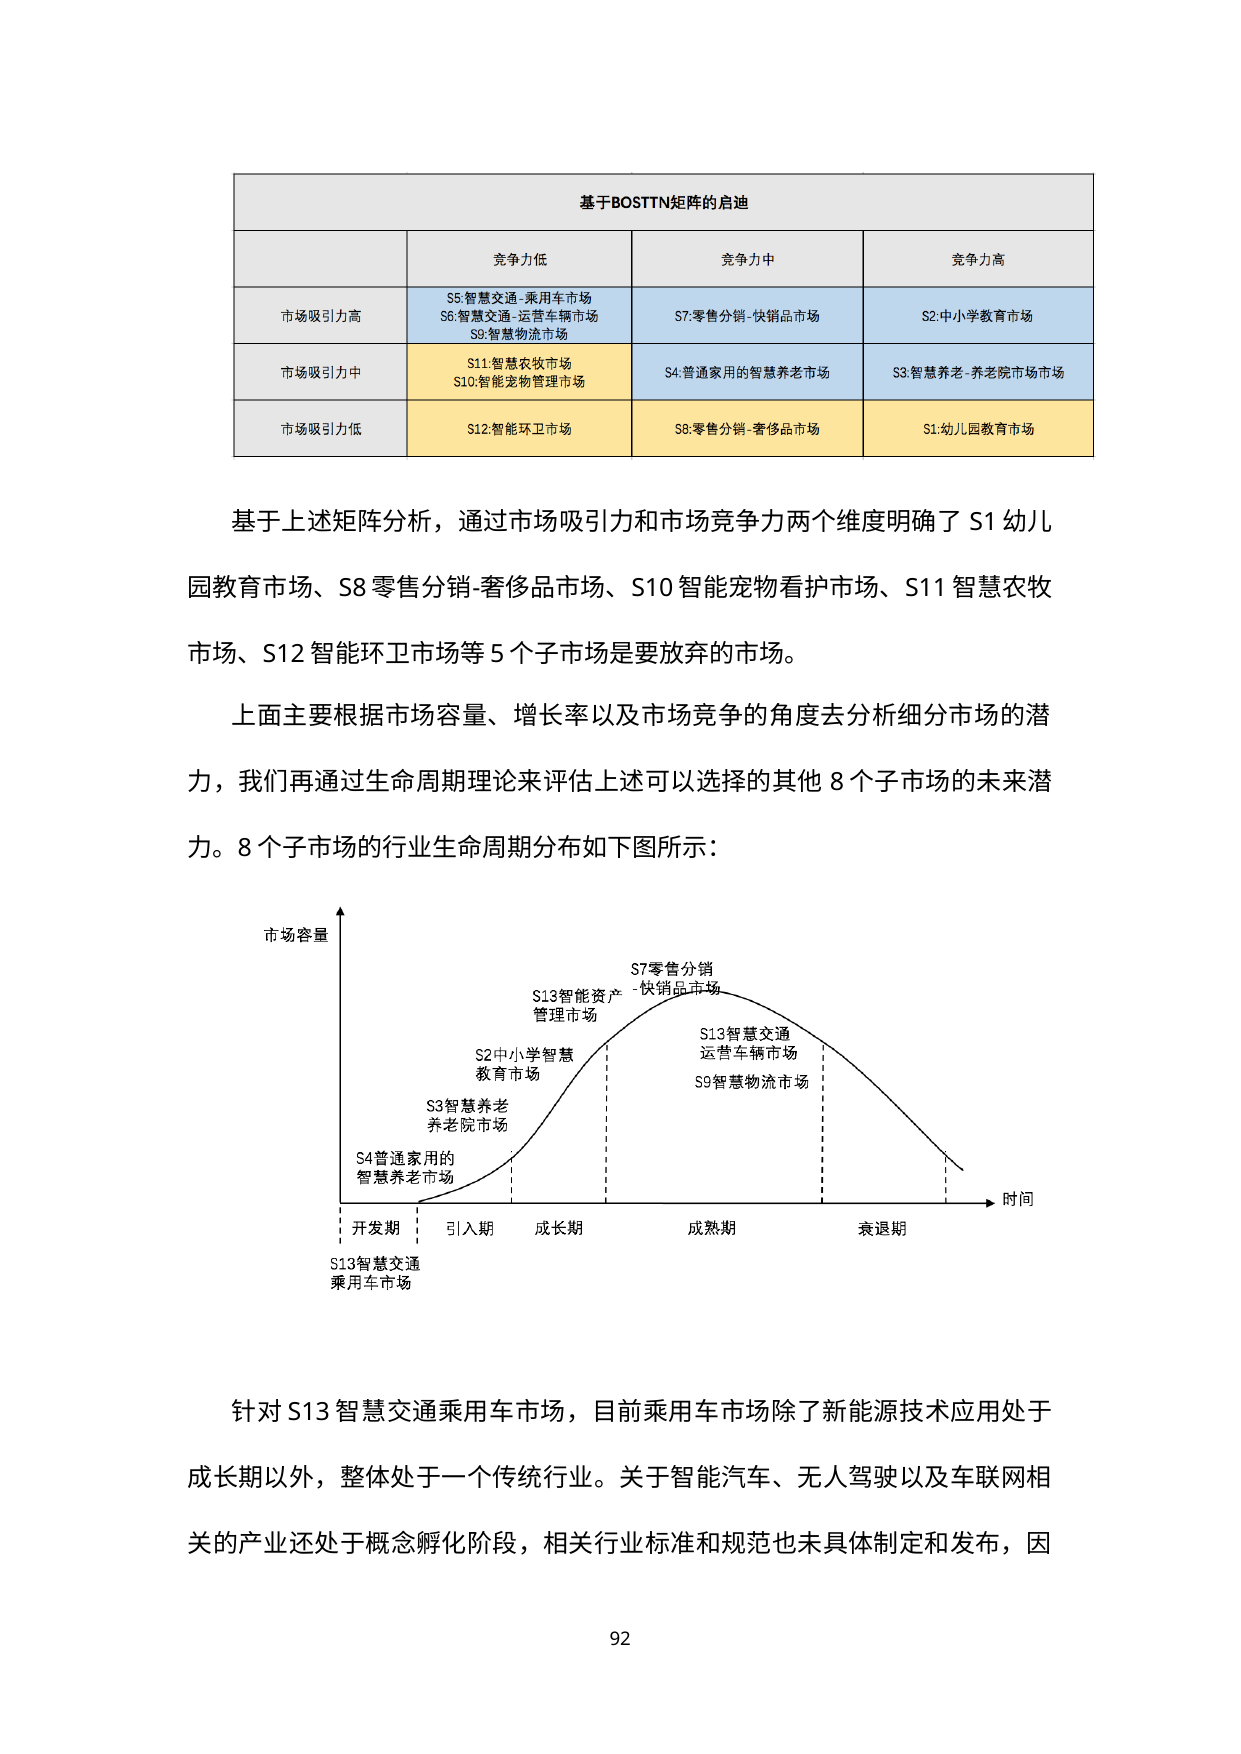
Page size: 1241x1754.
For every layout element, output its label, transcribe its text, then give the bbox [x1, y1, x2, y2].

text 基于上述矩阵分析，通过市场吸引力和市场竞争力两个维度明确了S1幼儿园教育市场、S8零售分销-奢侈品市场、S10智能宠物看护市场、S11智慧农牧市场、S12智能环卫市场等5个子市场是要放弃的市场。 [187, 497, 1053, 673]
picture [231, 886, 1096, 1336]
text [187, 1388, 1053, 1564]
text 上面主要根据市场容量、增长率以及市场竞争的角度去分析细分市场的潜力，我们再通过生命周期理论来评估上述可以选择的其他8个子市场的未来潜力。8个子市场的行业生命周期分布如下图所示： [187, 692, 1053, 868]
picture [231, 172, 1096, 460]
